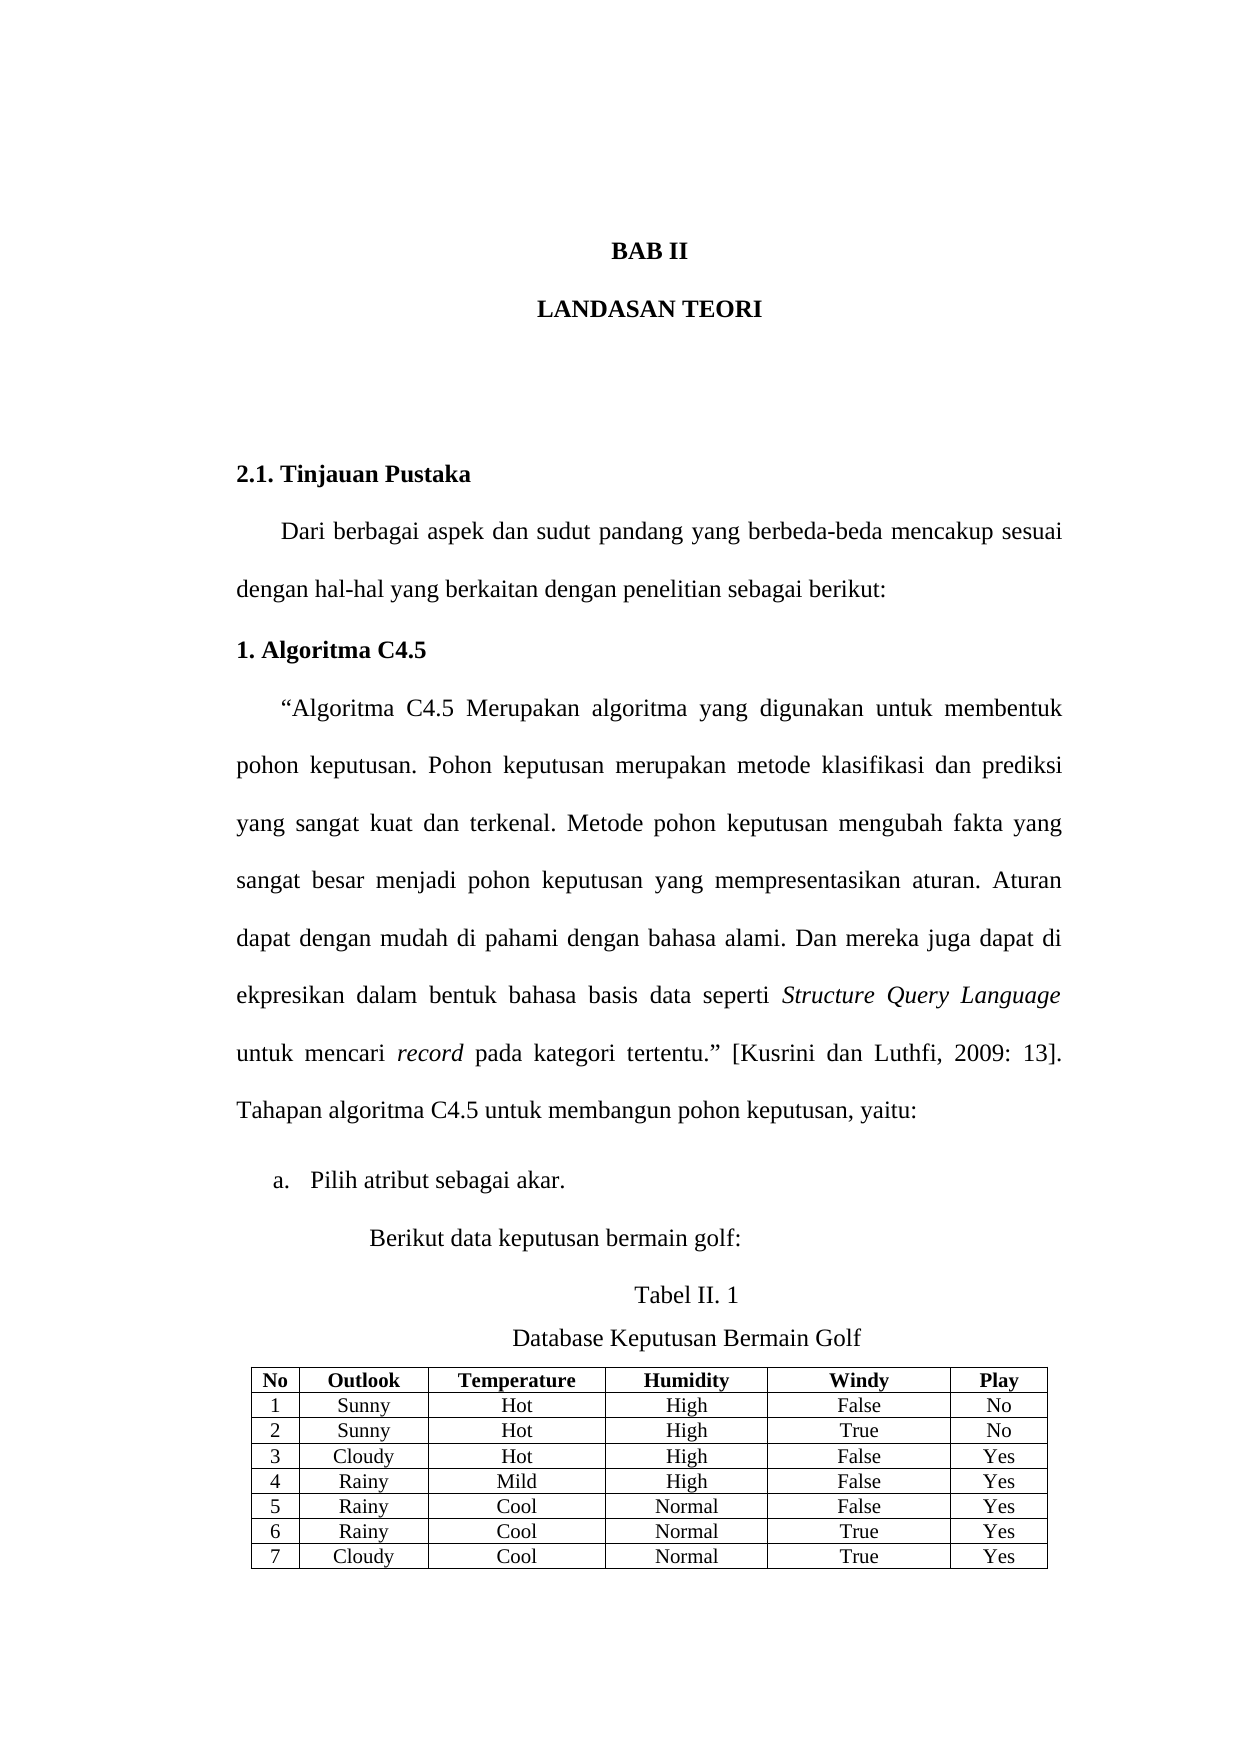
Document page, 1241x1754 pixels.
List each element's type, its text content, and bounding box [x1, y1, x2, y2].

table_cell False [768, 1444, 950, 1468]
table_cell Normal [606, 1544, 767, 1568]
table_cell Sunny [300, 1393, 428, 1417]
table_cell 6 [252, 1519, 299, 1543]
table_cell Yes [951, 1444, 1047, 1468]
table_cell 1 [252, 1393, 299, 1417]
table_cell False [768, 1393, 950, 1417]
table_cell Rainy [300, 1494, 428, 1518]
table_cell Hot [429, 1444, 605, 1468]
subtitle BAB II LANDASAN TEORI [236, 236, 1063, 322]
table_cell Yes [951, 1544, 1047, 1568]
table_cell High [606, 1444, 767, 1468]
text Tabel II. 1 Database Keputusan Bermain Golf [310, 1280, 1063, 1352]
table_cell Mild [429, 1469, 605, 1493]
table_cell Sunny [300, 1418, 428, 1443]
table_cell No [951, 1418, 1047, 1443]
table_cell Cool [429, 1494, 605, 1518]
table_cell Rainy [300, 1469, 428, 1493]
text Dari berbagai aspek dan sudut pandang yang berbeda-beda mencakup sesuai dengan hal-hal yang berkaitan dengan penelitian sebagai berikut: [236, 516, 1063, 602]
table_cell True [768, 1519, 950, 1543]
table_header No [252, 1368, 299, 1392]
list “Algoritma C4.5 Merupakan algoritma yang digunakan untuk membentuk pohon keputusan. Pohon keputusan merupakan metode klasifikasi dan prediksi yang sangat kuat dan terkenal. Metode pohon keputusan mengubah fakta yang sangat besar menjadi pohon keputusan yang mempresentasikan aturan. Aturan dapat dengan mudah di pahami dengan bahasa alami. Dan mereka juga dapat di ekpresikan dalam bentuk bahasa basis data seperti Structure Query Language untuk mencari record pada kategori tertentu.” [Kusrini dan Luthfi, 2009: 13]. Tahapan algoritma C4.5 untuk membangun pohon keputusan, yaitu: [236, 693, 1063, 1124]
table_cell False [768, 1469, 950, 1493]
list Pilih atribut sebagai akar. [273, 1165, 1063, 1194]
table_header Windy [768, 1368, 950, 1392]
table_cell High [606, 1469, 767, 1493]
table_cell Hot [429, 1418, 605, 1443]
table_header Outlook [300, 1368, 428, 1392]
table_cell Yes [951, 1519, 1047, 1543]
table_cell Normal [606, 1519, 767, 1543]
table_cell Cloudy [300, 1444, 428, 1468]
table_cell High [606, 1418, 767, 1443]
table_cell Yes [951, 1494, 1047, 1518]
text Berikut data keputusan bermain golf: [310, 1223, 1063, 1252]
table_cell True [768, 1418, 950, 1443]
table_cell High [606, 1393, 767, 1417]
table_cell 7 [252, 1544, 299, 1568]
table_cell True [768, 1544, 950, 1568]
table_cell Hot [429, 1393, 605, 1417]
subtitle 1. Algoritma C4.5 [236, 635, 1063, 664]
table_cell Normal [606, 1494, 767, 1518]
table_cell Rainy [300, 1519, 428, 1543]
table_cell Cloudy [300, 1544, 428, 1568]
table_cell Cool [429, 1519, 605, 1543]
table_cell 4 [252, 1469, 299, 1493]
table_header Humidity [606, 1368, 767, 1392]
subtitle 2.1. Tinjauan Pustaka [236, 459, 1063, 487]
table_cell 2 [252, 1418, 299, 1443]
table_cell 5 [252, 1494, 299, 1518]
table_header Temperature [429, 1368, 605, 1392]
table_cell False [768, 1494, 950, 1518]
table_cell Cool [429, 1544, 605, 1568]
table_cell 3 [252, 1444, 299, 1468]
table_cell No [951, 1393, 1047, 1417]
table_header Play [951, 1368, 1047, 1392]
table_cell Yes [951, 1469, 1047, 1493]
